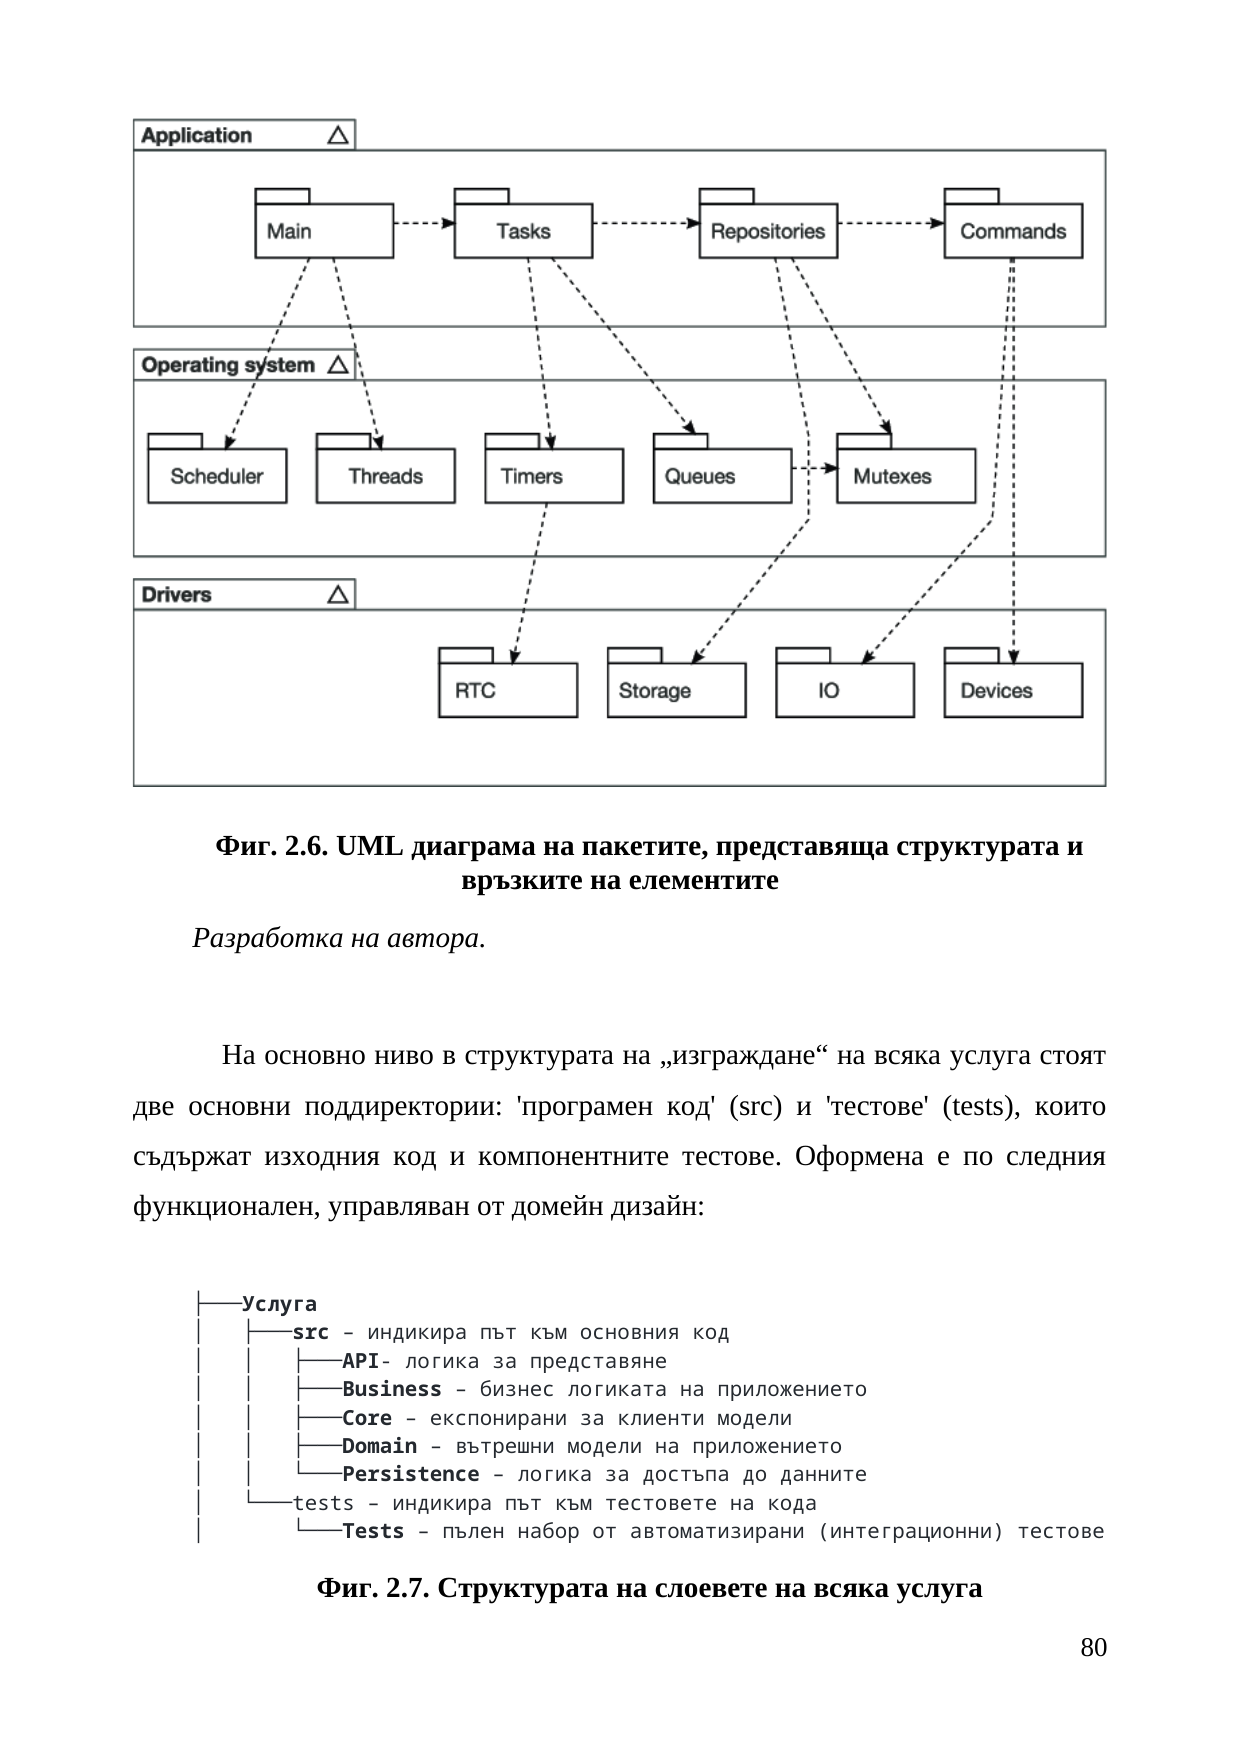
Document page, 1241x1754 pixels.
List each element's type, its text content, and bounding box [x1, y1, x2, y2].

text │ │ └───Persistence – логика за достъпа до данните [133, 1459, 1107, 1488]
text │ │ ├───Core – експонирани за клиенти модели [133, 1403, 1107, 1431]
text На основно ниво в структурата на „изграждане“ на всяка услуга стоят две основни поддиректории: 'програмен код' (src) и 'тестове' (tests), които съдържат изходния код и компонентните тестове. Оформена е по следния функционален, управляван от домейн дизайн: [133, 1037, 1107, 1222]
title Разработка на автора. [133, 920, 1107, 954]
text ├───Услуга [133, 1289, 1107, 1317]
text │ │ ├───API- логика за представяне [133, 1346, 1107, 1374]
text │ ├───src – индикира път към основния код [133, 1317, 1107, 1346]
title Фиг. 2.7. Структурата на слоевете на всяка услуга [133, 1570, 1107, 1603]
text │ └───Tests – пълен набор от автоматизирани (интеграционни) тестове [133, 1516, 1107, 1545]
picture [132, 118, 1108, 787]
text │ └───tests – индикира път към тестовете на кода [133, 1488, 1107, 1516]
title Фиг. 2.6. UML диаграма на пакетите, представяща структурата и връзките на елементите [133, 828, 1107, 895]
text │ │ ├───Domain – вътрешни модели на приложението [133, 1431, 1107, 1459]
text │ │ ├───Business – бизнес логиката на приложението [133, 1374, 1107, 1403]
